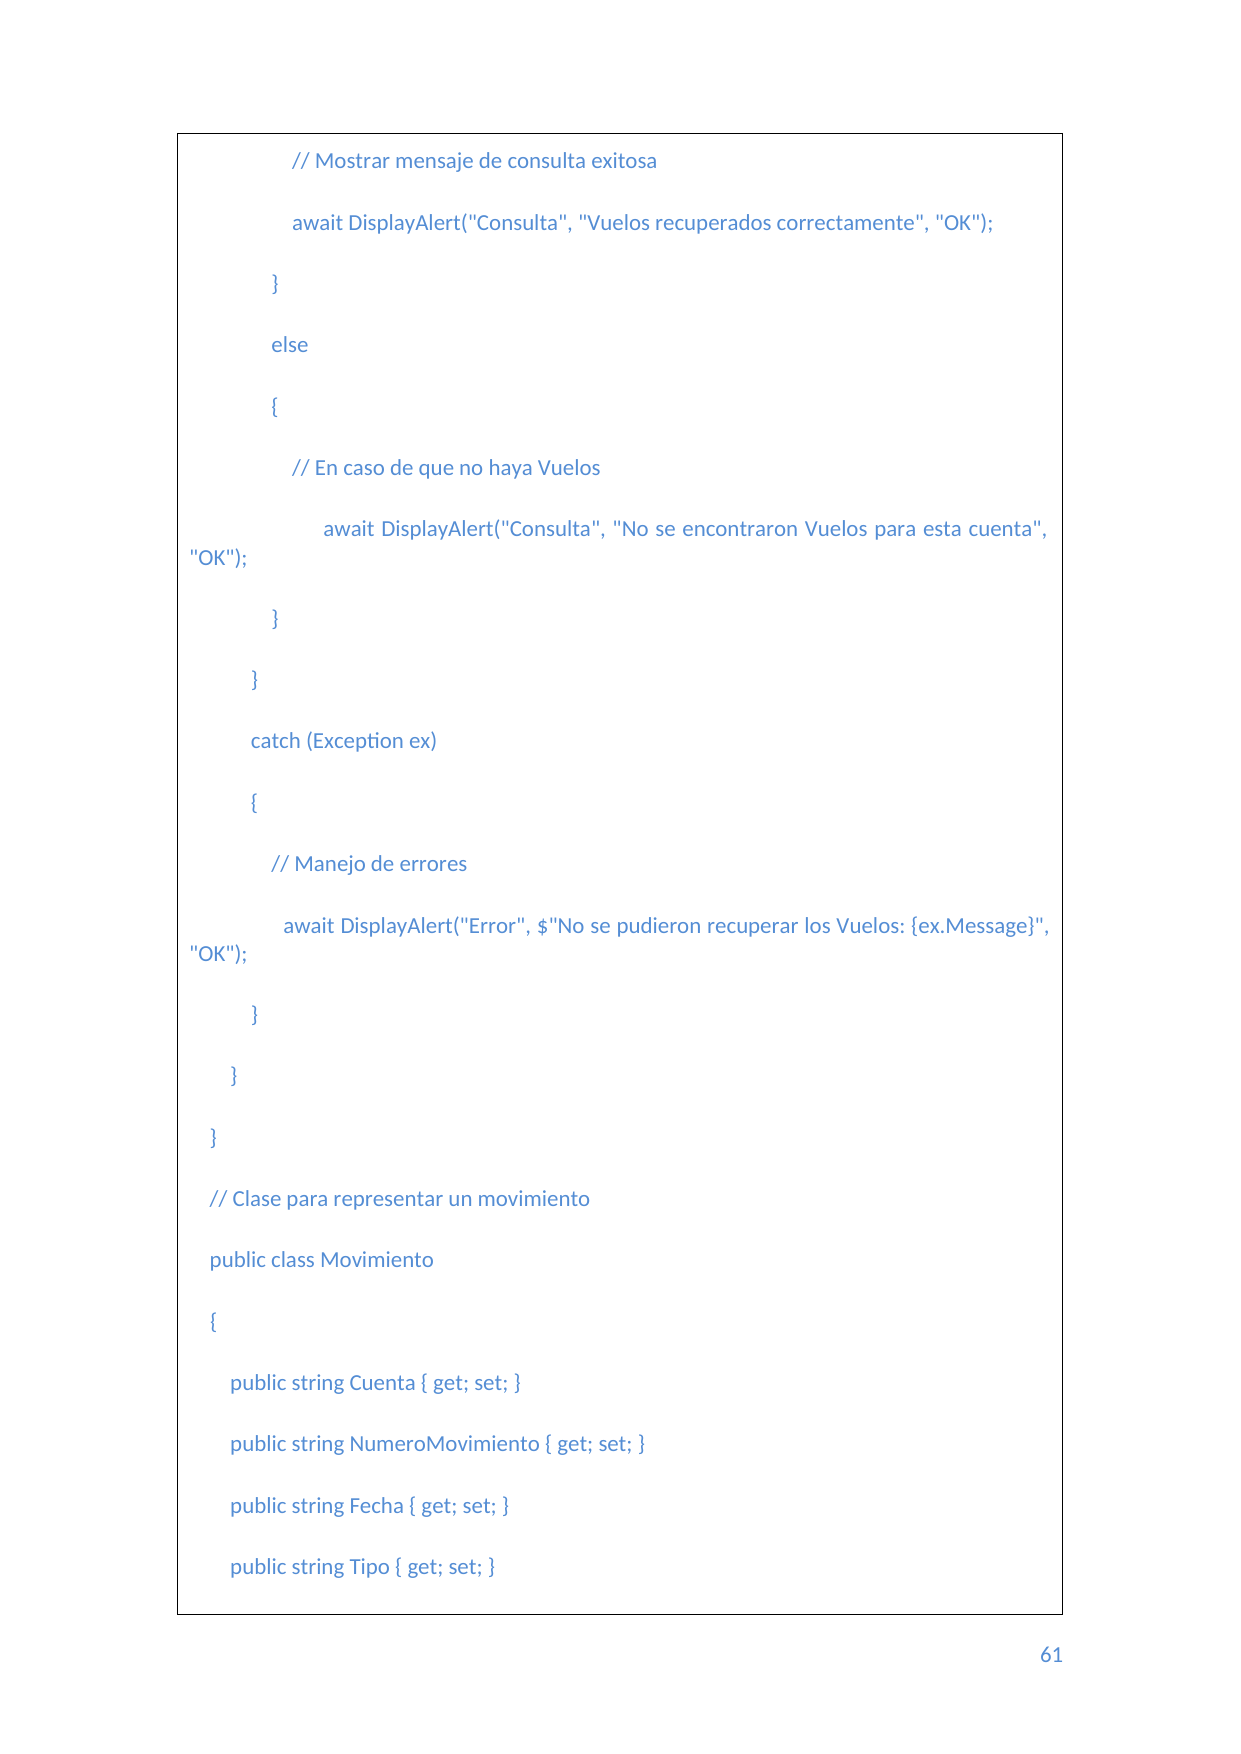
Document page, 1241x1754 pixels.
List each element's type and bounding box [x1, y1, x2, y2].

table_header [178, 134, 1062, 1614]
